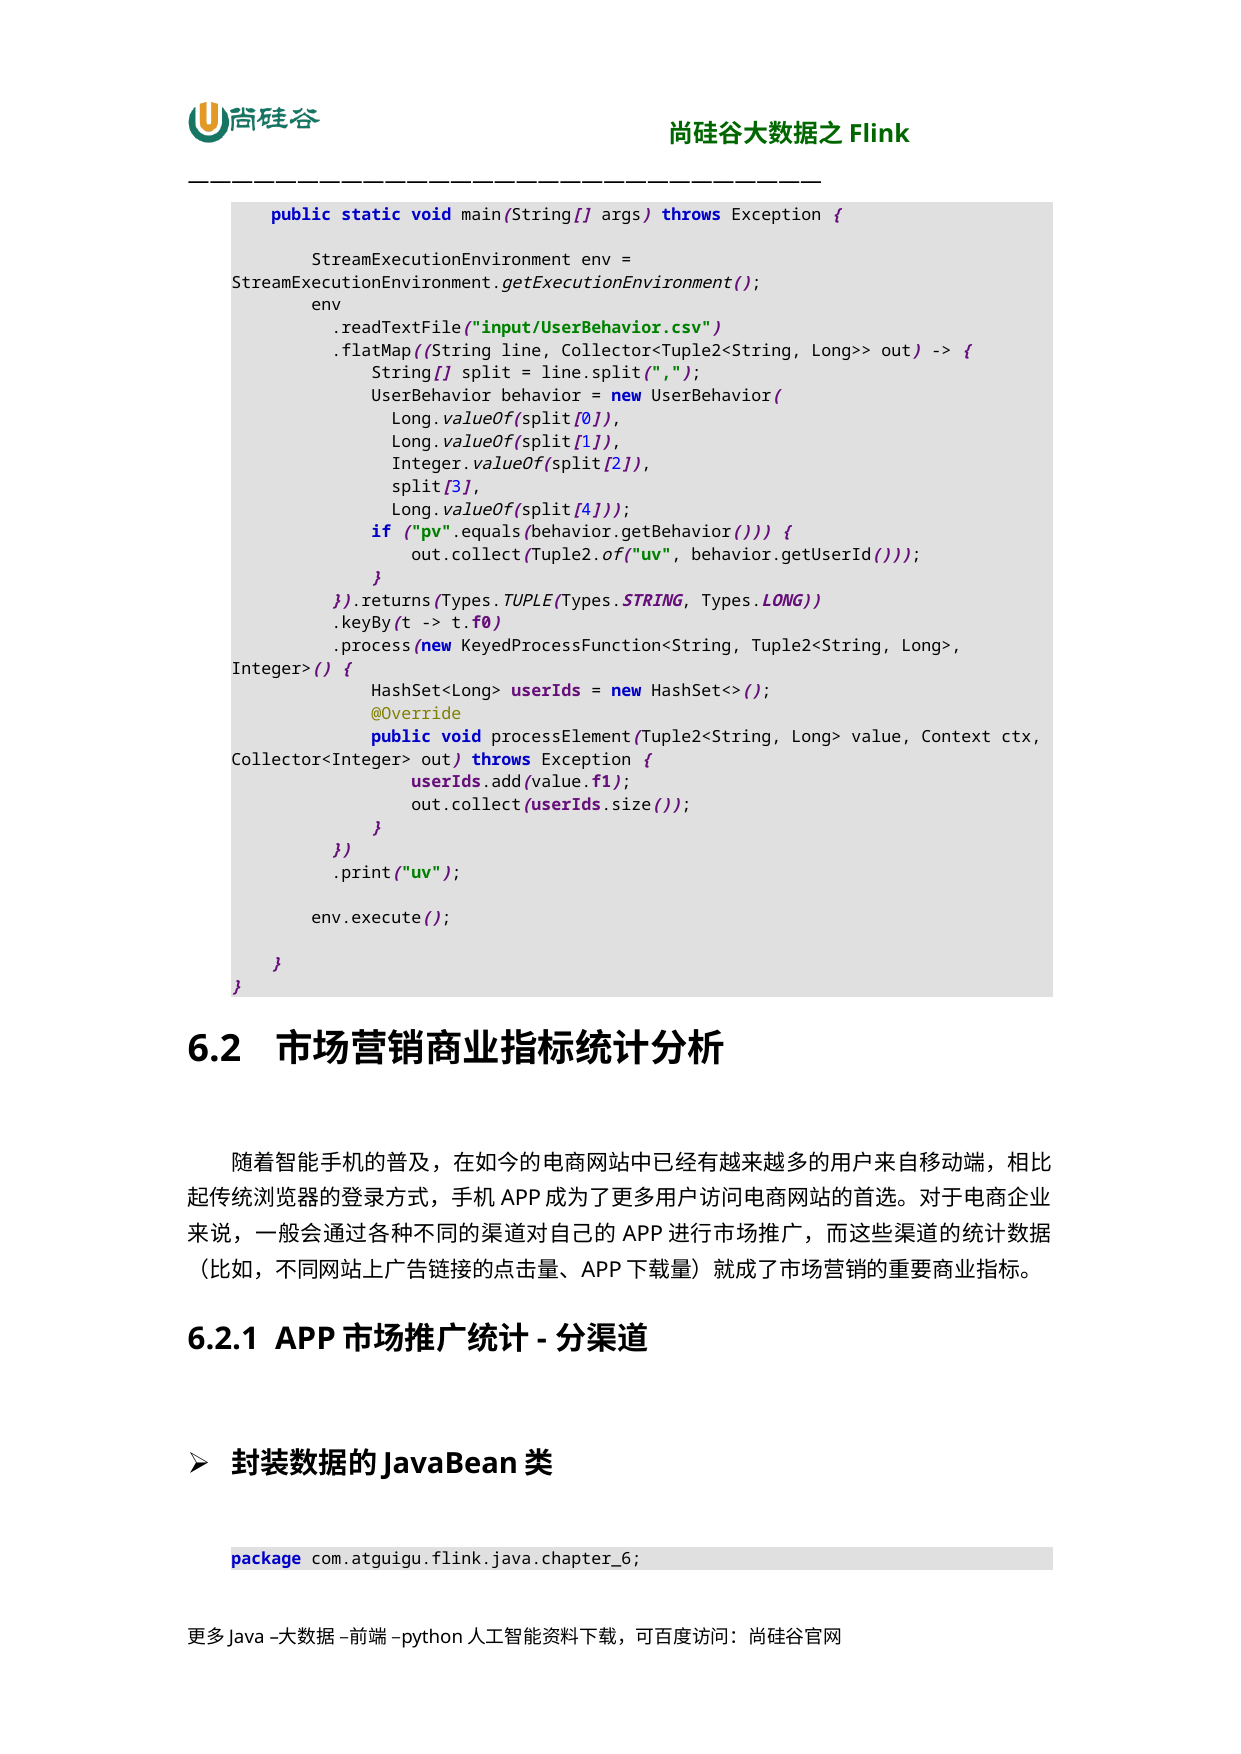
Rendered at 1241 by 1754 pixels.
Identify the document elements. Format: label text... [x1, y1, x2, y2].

text 随着智能手机的普及，在如今的电商网站中已经有越来越多的用户来自移动端，相比起传统浏览器的登录方式，手机APP成为了更多用户访问电商网站的首选。对于电商企业来说，一般会通过各种不同的渠道对自己的APP进行市场推广，而这些渠道的统计数据（比如，不同网站上广告链接的点击量、APP下载量）就成了市场营销的重要商业指标。 [187, 1144, 1053, 1284]
subtitle APP市场推广统计 - 分渠道 [187, 1303, 1053, 1368]
picture [187, 101, 320, 143]
subtitle 市场营销商业指标统计分析 [187, 1013, 1053, 1078]
text 封装数据的JavaBean类 [187, 1428, 1053, 1493]
